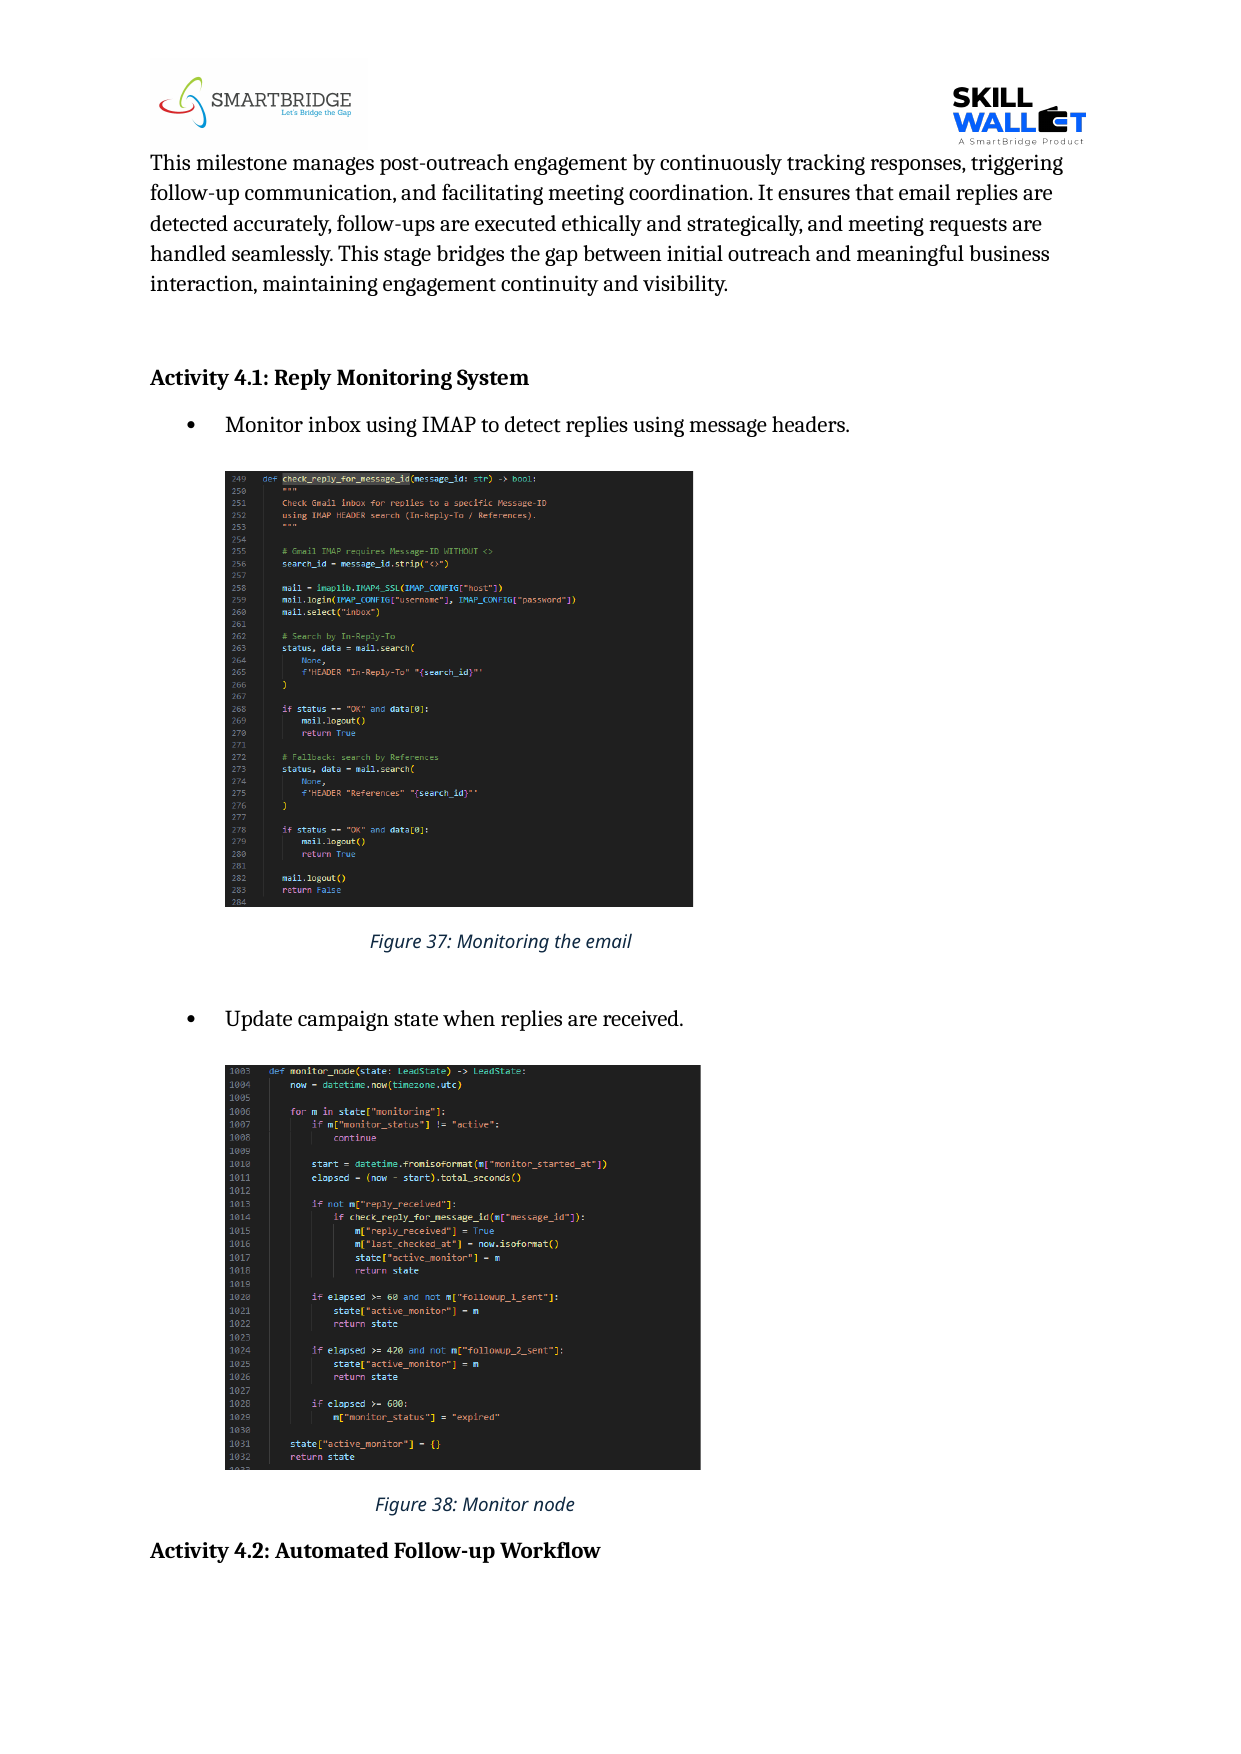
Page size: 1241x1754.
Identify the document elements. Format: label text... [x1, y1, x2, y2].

text Activity 4.1: Reply Monitoring System [150, 364, 1090, 391]
text Figure 37: Monitoring the email [150, 929, 1090, 954]
picture [225, 471, 694, 907]
text Activity 4.2: Automated Follow-up Workflow [150, 1537, 1090, 1564]
text This milestone manages post-outreach engagement by continuously tracking responses, triggering follow-up communication, and facilitating meeting coordination. It ensures that email replies are detected accurately, follow-ups are executed ethically and strategically, and meeting requests are handled seamlessly. This stage bridges the gap between initial outreach and meaningful business interaction, maintaining engagement continuity and visibility. [150, 150, 1090, 297]
list Update campaign state when replies are received. [187, 1005, 1090, 1032]
picture [150, 58, 368, 150]
picture [225, 1065, 701, 1470]
picture [948, 83, 1086, 146]
list Monitor inbox using IMAP to detect replies using message headers. [187, 411, 1090, 438]
text Figure 38: Monitor node [300, 1491, 1090, 1517]
